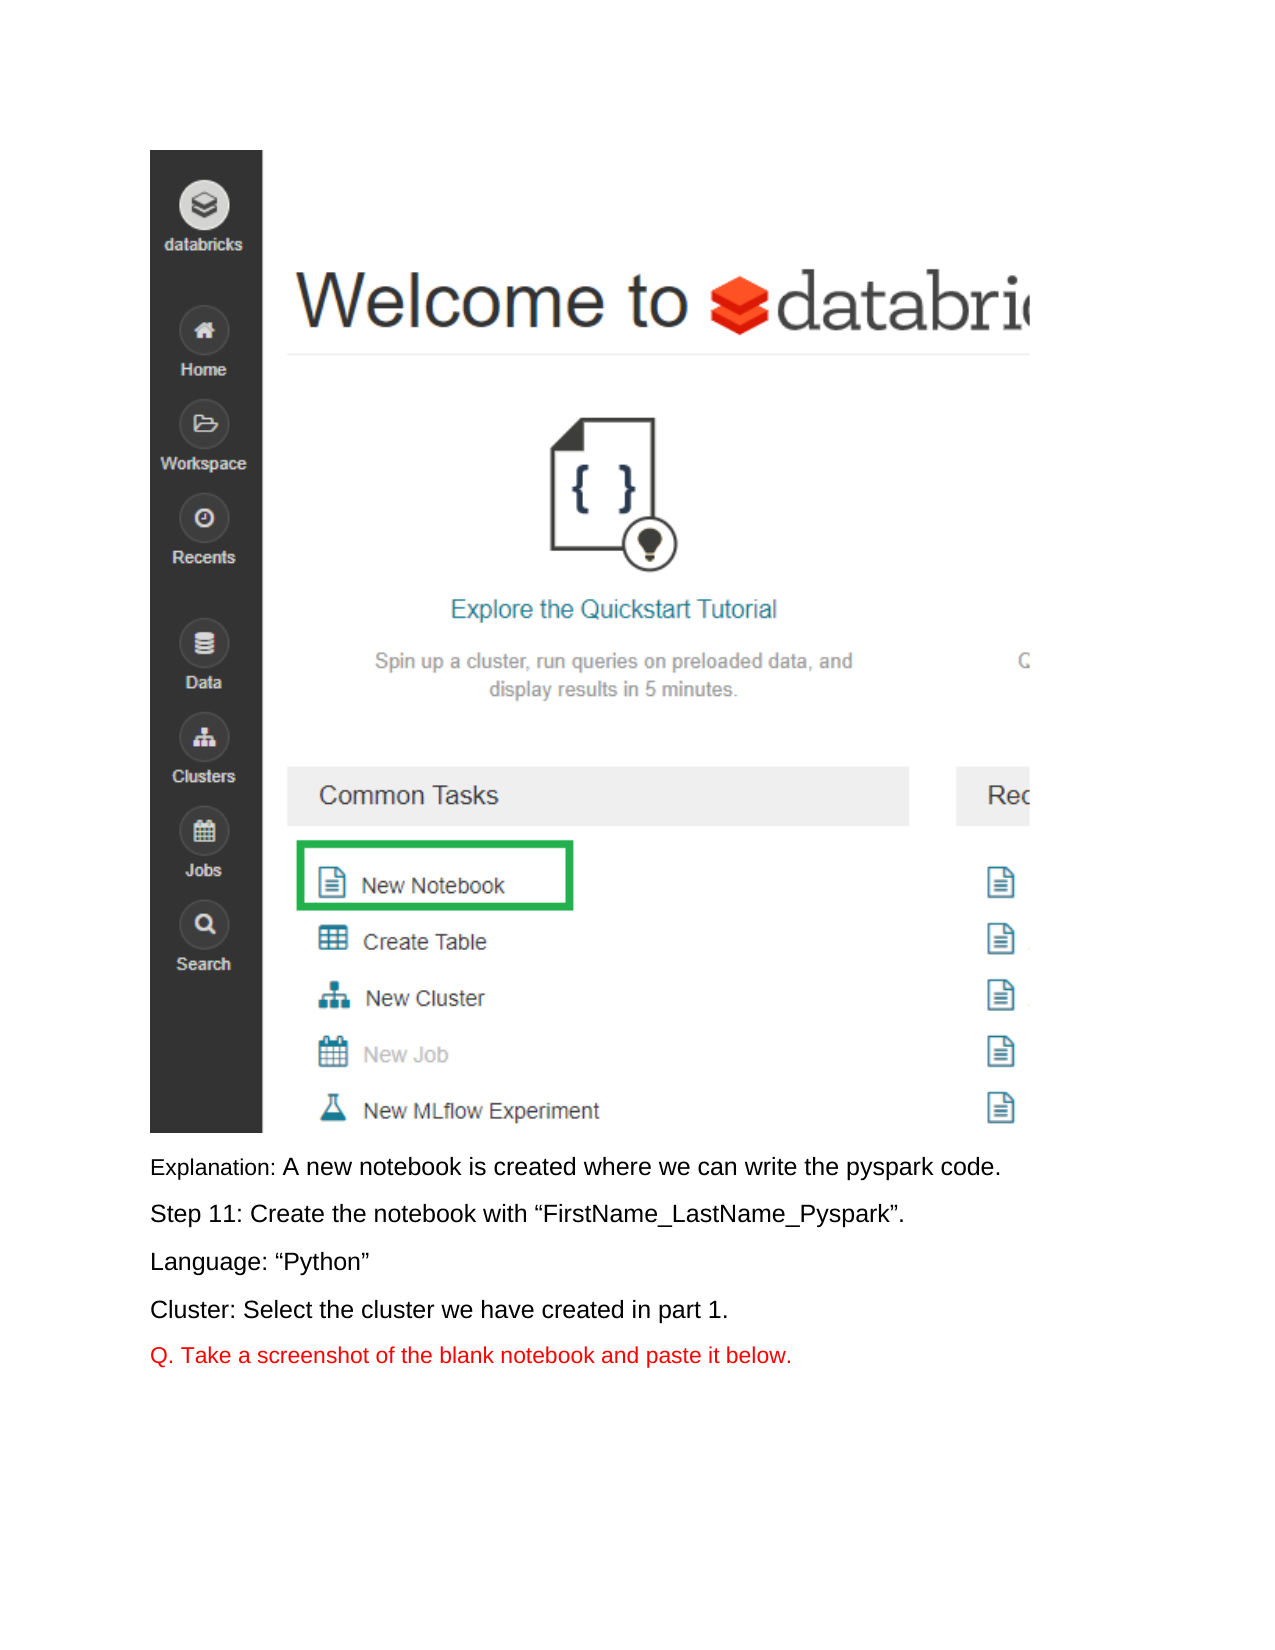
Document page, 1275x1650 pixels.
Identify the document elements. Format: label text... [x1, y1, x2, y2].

text Explanation: A new notebook is created where we can write the pyspark code. [150, 1152, 1125, 1180]
text Cluster: Select the cluster we have created in part 1. [150, 1295, 1125, 1323]
text Step 11: Create the notebook with “FirstName_LastName_Pyspark”. [150, 1199, 1125, 1228]
text Q. Take a screenshot of the blank notebook and paste it below. [150, 1342, 1125, 1369]
text Language: “Python” [150, 1247, 1125, 1276]
picture [150, 150, 1030, 1133]
